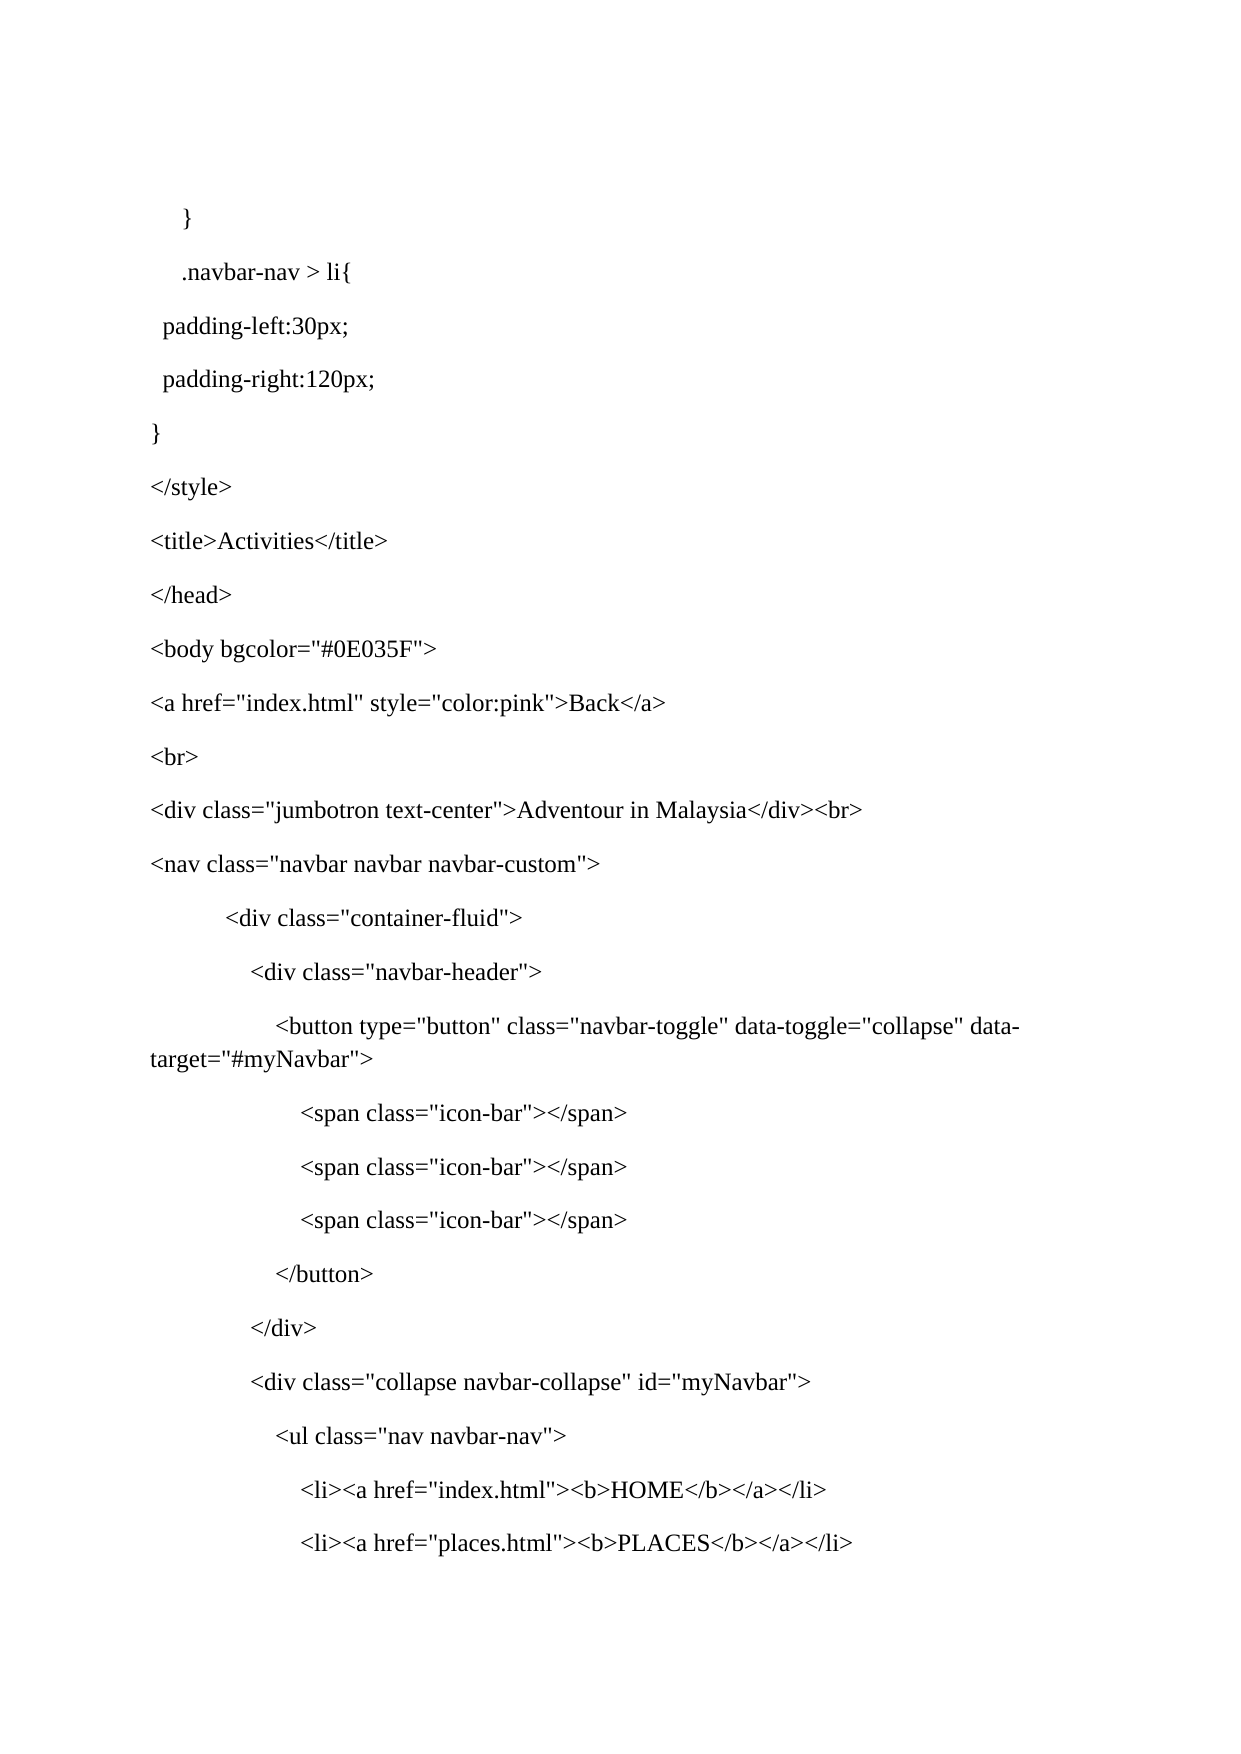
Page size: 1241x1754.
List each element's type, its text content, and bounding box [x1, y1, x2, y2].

text <button type="button" class="navbar-toggle" data-toggle="collapse" data-target="#myNavbar"> [150, 1011, 1090, 1073]
text <title>Activities</title> [150, 526, 1090, 555]
text <div class="container-fluid"> [150, 903, 1090, 932]
text <span class="icon-bar"></span> [150, 1098, 1090, 1126]
text <div class="collapse navbar-collapse" id="myNavbar"> [150, 1367, 1090, 1396]
text </head> [150, 580, 1090, 609]
text </button> [150, 1259, 1090, 1288]
text <a href="index.html" style="color:pink">Back</a> [150, 688, 1090, 716]
text </style> [150, 472, 1090, 501]
text </div> [150, 1313, 1090, 1342]
text <li><a href="index.html"><b>HOME</b></a></li> [150, 1475, 1090, 1503]
text <div class="navbar-header"> [150, 957, 1090, 986]
text <div class="jumbotron text-center">Adventour in Malaysia</div><br> [150, 795, 1090, 824]
text } [150, 418, 1090, 447]
text } [150, 203, 1090, 232]
text padding-right:120px; [150, 364, 1090, 393]
text padding-left:30px; [150, 311, 1090, 339]
text <br> [150, 742, 1090, 770]
text <li><a href="places.html"><b>PLACES</b></a></li> [150, 1528, 1090, 1557]
text <span class="icon-bar"></span> [150, 1205, 1090, 1234]
text .navbar-nav > li{ [150, 257, 1090, 286]
text <body bgcolor="#0E035F"> [150, 634, 1090, 663]
text <nav class="navbar navbar navbar-custom"> [150, 849, 1090, 878]
text <ul class="nav navbar-nav"> [150, 1421, 1090, 1449]
text <span class="icon-bar"></span> [150, 1152, 1090, 1180]
